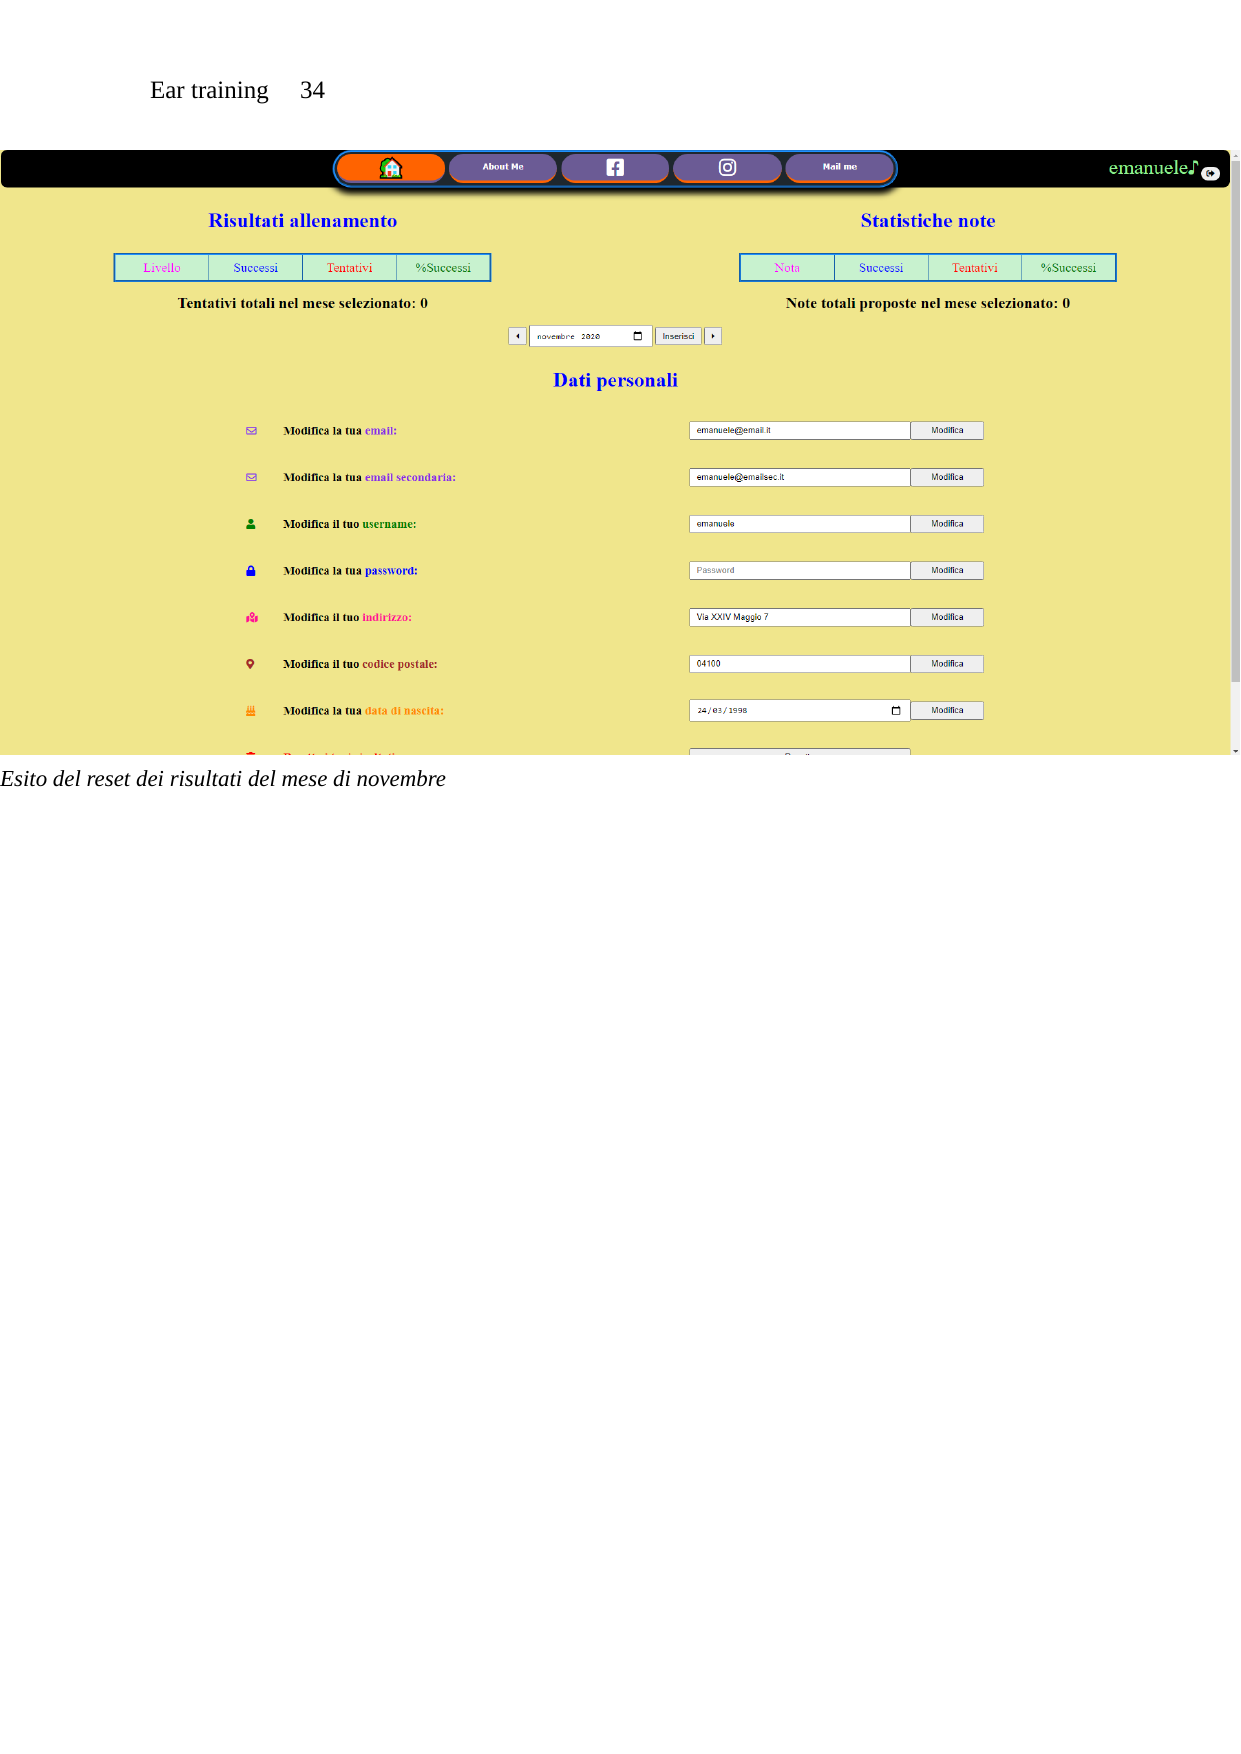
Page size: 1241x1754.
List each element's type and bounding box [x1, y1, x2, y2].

picture [0, 150, 1241, 755]
